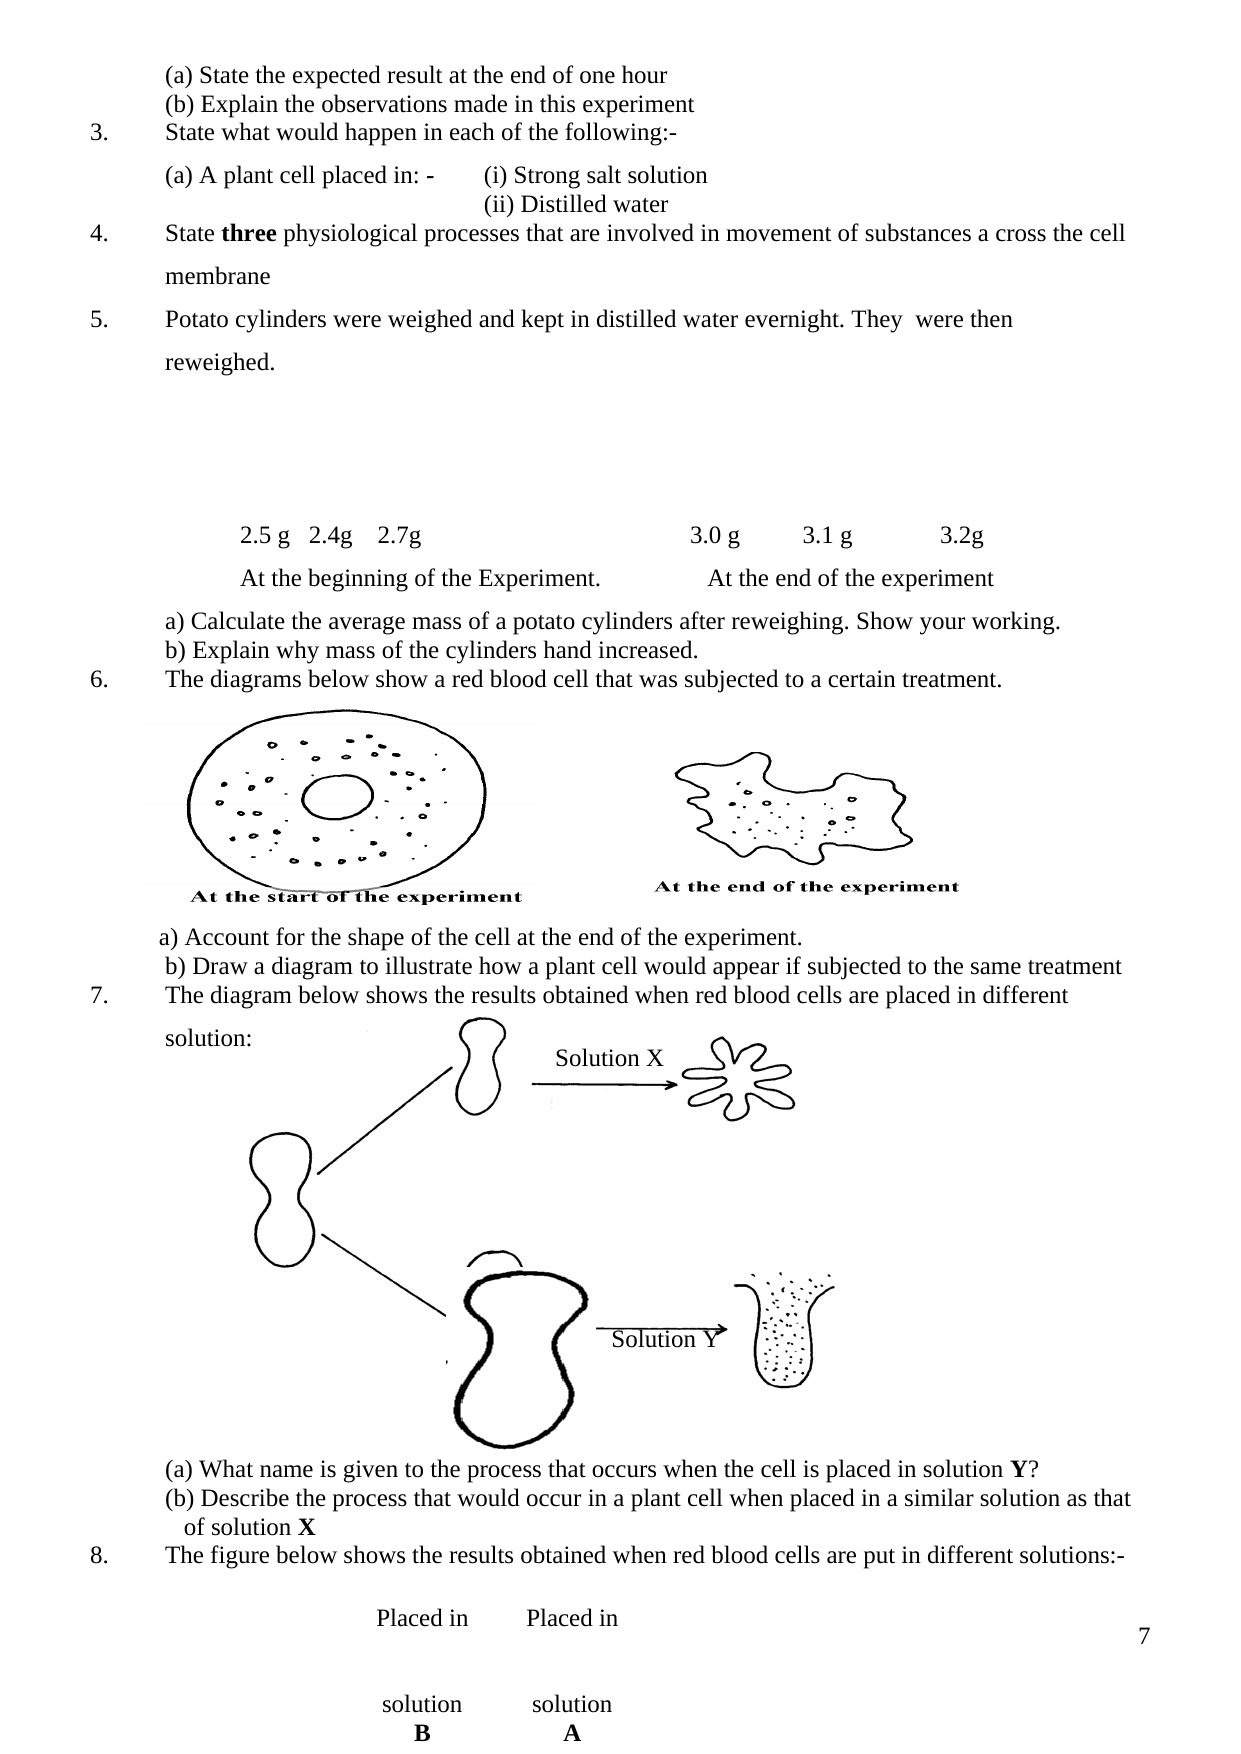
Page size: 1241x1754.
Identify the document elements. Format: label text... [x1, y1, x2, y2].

text (a) What name is given to the process that occurs when the cell is placed in solution Y? [90, 1454, 1150, 1483]
text membrane [90, 261, 1150, 290]
text (a) A plant cell placed in: - (i) Strong salt solution [90, 161, 1150, 189]
text solution: [90, 1023, 1150, 1052]
text b) Explain why mass of the cylinders hand increased. [90, 635, 1150, 664]
text a) Account for the shape of the cell at the end of the experiment. [90, 922, 1150, 951]
text 4. State three physiological processes that are involved in movement of substances a cross the cell [90, 218, 1150, 247]
text a) Calculate the average mass of a potato cylinders after reweighing. Show your working. [90, 606, 1150, 635]
text 8. The figure below shows the results obtained when red blood cells are put in different solutions:- [90, 1541, 1150, 1569]
text 7. The diagram below shows the results obtained when red blood cells are placed in different [90, 980, 1150, 1009]
text 5. Potato cylinders were weighed and kept in distilled water evernight. They were then [90, 304, 1150, 333]
text (b) Describe the process that would occur in a plant cell when placed in a similar solution as that [90, 1483, 1150, 1512]
text (ii) Distilled water [90, 189, 1150, 218]
text (a) State the expected result at the end of one hour [90, 60, 1150, 89]
text b) Draw a diagram to illustrate how a plant cell would appear if subjected to the same treatment [90, 951, 1150, 980]
text of solution X [90, 1512, 1150, 1541]
text 6. The diagrams below show a red blood cell that was subjected to a certain treatment. [90, 664, 1150, 692]
text (b) Explain the observations made in this experiment [90, 89, 1150, 117]
text 2.5 g 2.4g 2.7g 3.0 g 3.1 g 3.2g [90, 520, 1150, 549]
text 3. State what would happen in each of the following:- [90, 117, 1150, 146]
text At the beginning of the Experiment. At the end of the experiment [165, 563, 1150, 592]
text reweighed. [90, 347, 1150, 376]
